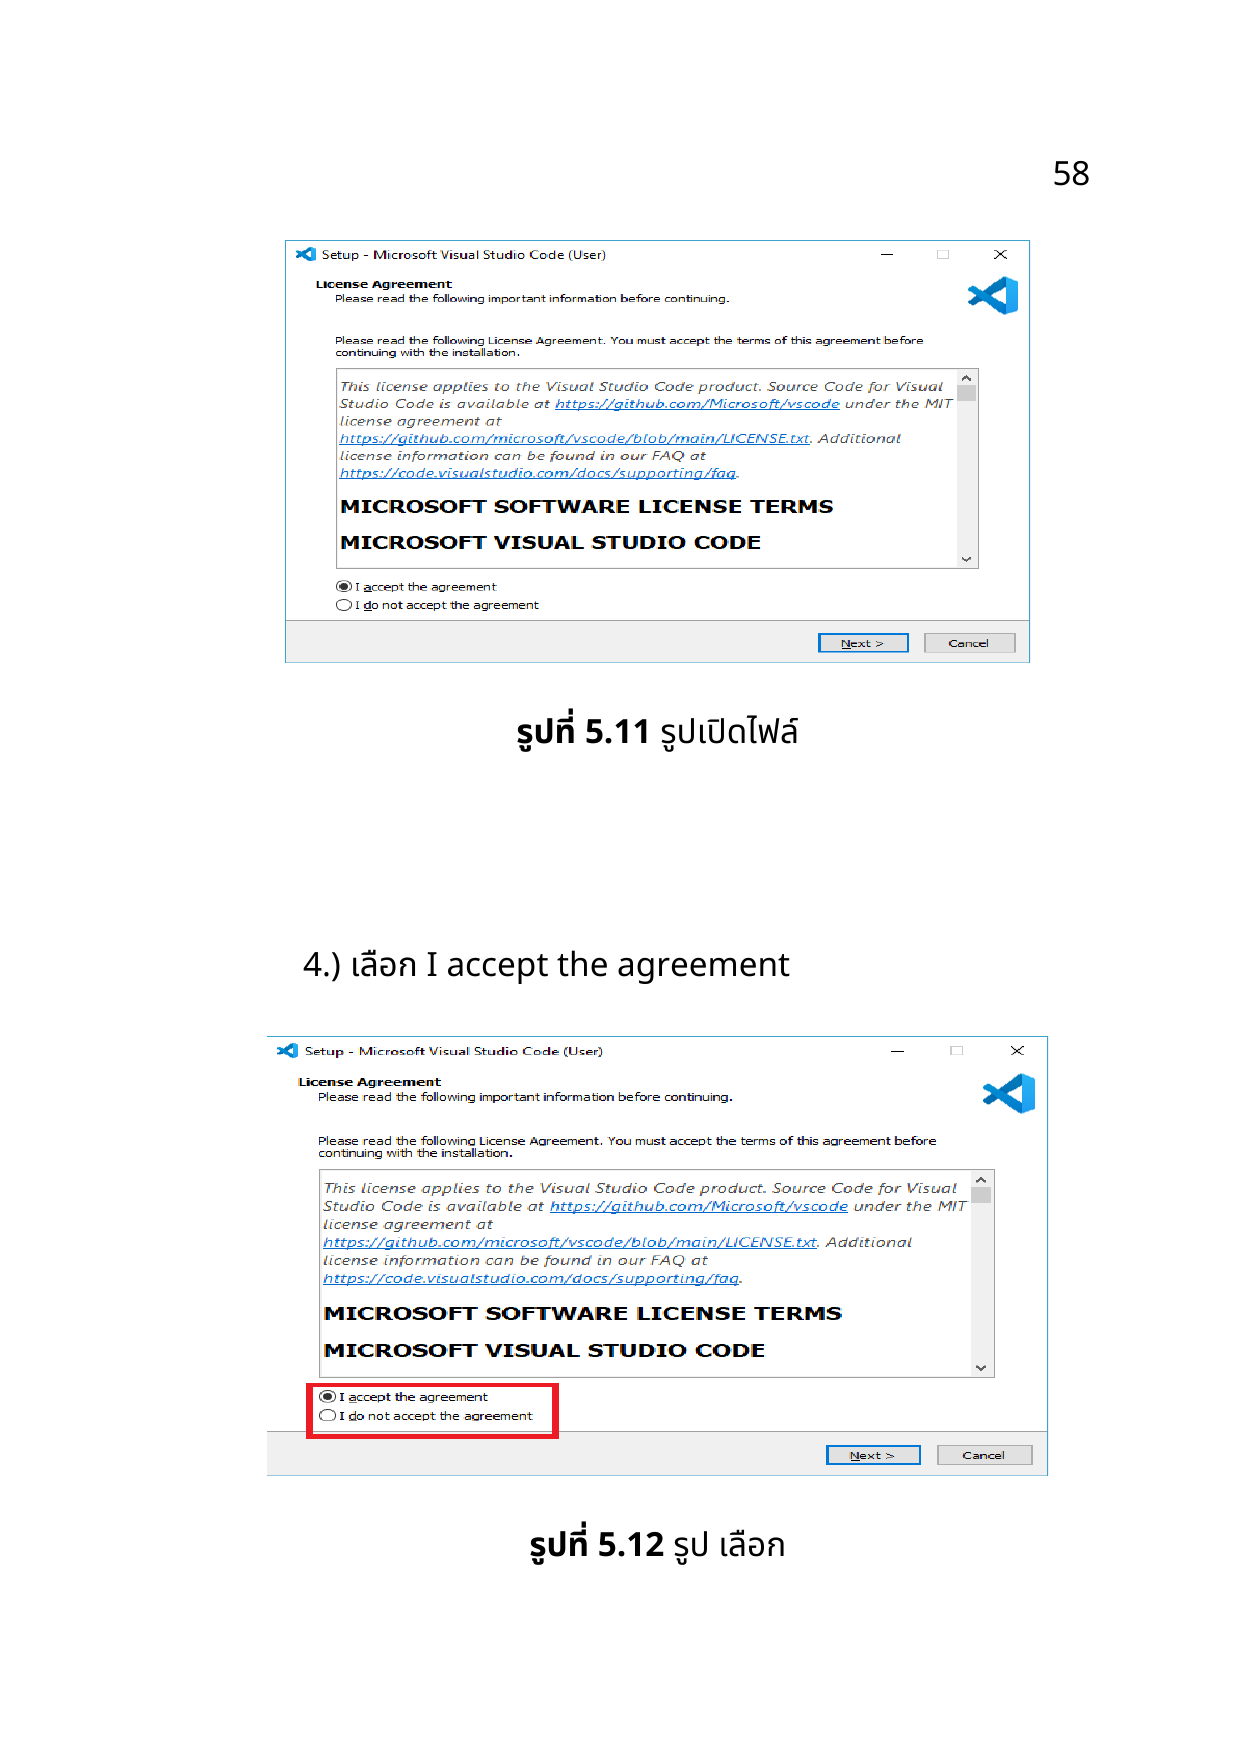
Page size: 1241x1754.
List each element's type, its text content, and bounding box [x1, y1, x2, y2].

text รูปที่ 5.12 รูป เลือก [225, 1521, 1090, 1571]
picture [285, 240, 1031, 663]
text 4.) เลือก I accept the agreement [225, 941, 1090, 991]
text รูปที่ 5.11 รูปเปิดไฟล์ [225, 708, 1090, 759]
picture [267, 1036, 1049, 1476]
